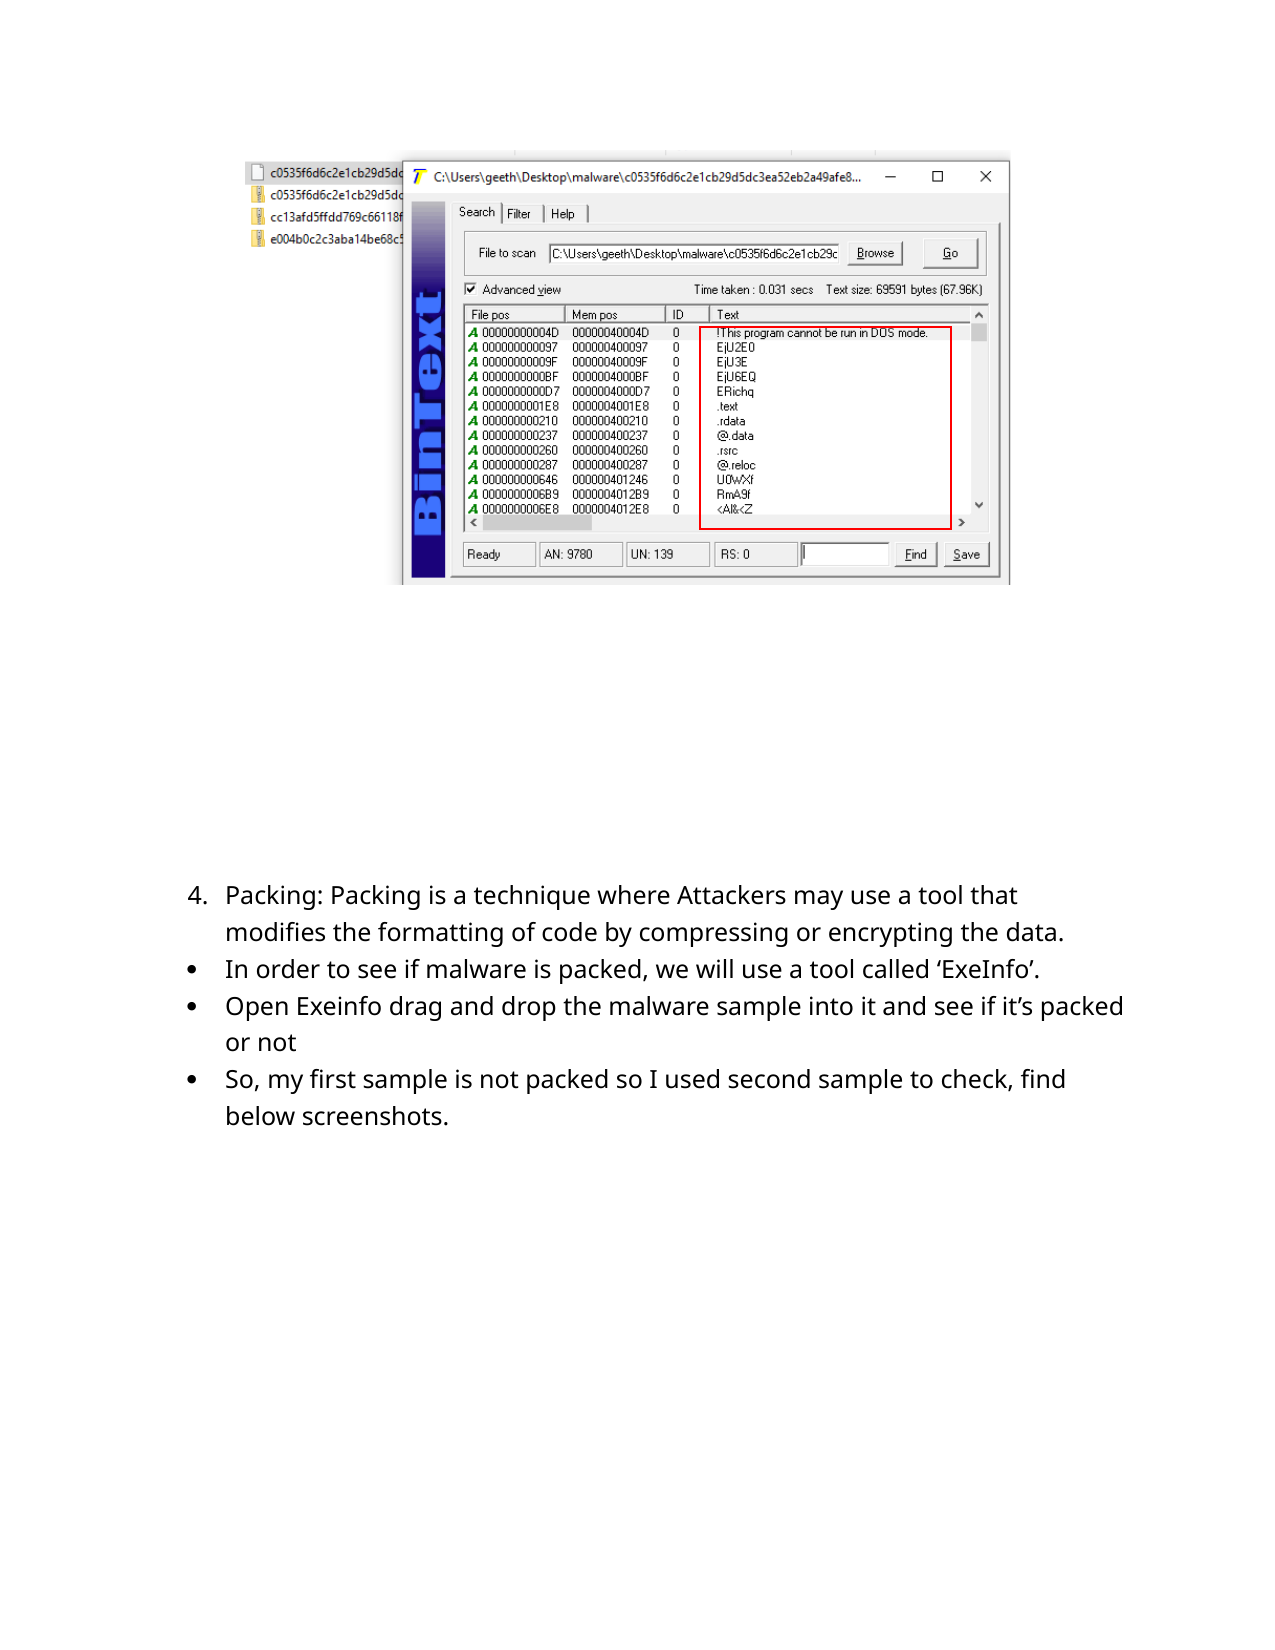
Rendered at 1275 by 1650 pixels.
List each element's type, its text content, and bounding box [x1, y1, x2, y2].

list So, my first sample is not packed so I used second sample to check, find below screenshots. [187, 1062, 1125, 1132]
list Packing: Packing is a technique where Attackers may use a tool that modifies the formatting of code by compressing or encrypting the data. [187, 878, 1125, 949]
list Open Exeinfo drag and drop the malware sample into it and see if it’s packed or not [187, 988, 1125, 1059]
picture [244, 150, 1011, 585]
list In order to see if malware is packed, we will use a tool called ‘ExeInfo’. [187, 951, 1125, 985]
